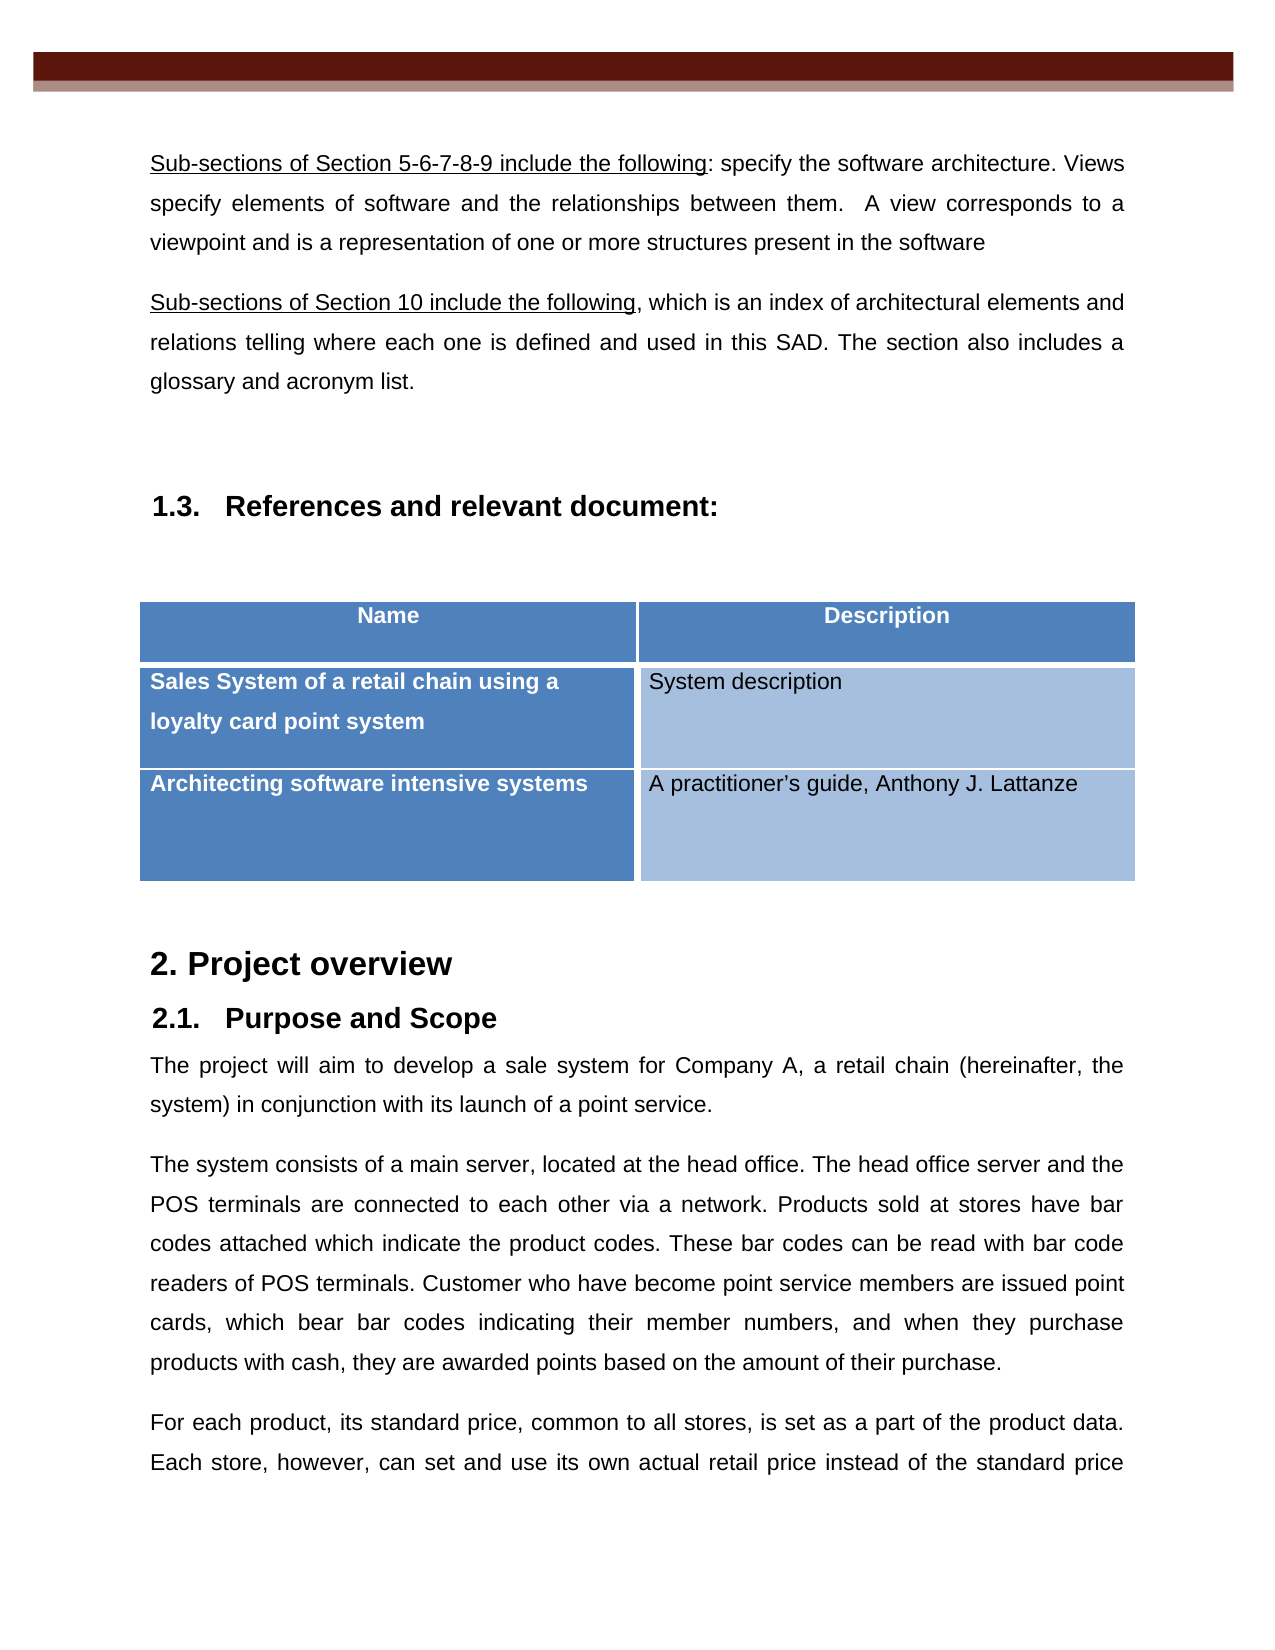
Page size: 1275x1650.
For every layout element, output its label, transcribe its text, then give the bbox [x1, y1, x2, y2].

list Project overview [150, 944, 1125, 982]
table_cell Architecting software intensive systems [140, 770, 634, 881]
table_cell Sales System of a retail chain using a loyalty card point system [140, 668, 634, 768]
text Sub-sections of Section 5-6-7-8-9 include the following: specify the software architecture. Views specify elements of software and the relationships between them. A view corresponds to a viewpoint and is a representation of one or more structures present in the software [150, 150, 1125, 255]
table_header Description [639, 602, 1135, 662]
text The system consists of a main server, located at the head office. The head office server and the POS terminals are connected to each other via a network. Products sold at stores have bar codes attached which indicate the product codes. These bar codes can be read with bar code readers of POS terminals. Customer who have become point service members are issued point cards, which bear bar codes indicating their member numbers, and when they purchase products with cash, they are awarded points based on the amount of their purchase. [150, 1151, 1125, 1375]
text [150, 1409, 1125, 1475]
table_cell A practitioner’s guide, Anthony J. Lattanze [641, 770, 1135, 881]
text Sub-sections of Section 10 include the following, which is an index of architectural elements and relations telling where each one is defined and used in this SAD. The section also includes a glossary and acronym list. [150, 289, 1125, 394]
text The project will aim to develop a sale system for Company A, a retail chain (hereinafter, the system) in conjunction with its launch of a point service. [150, 1052, 1125, 1117]
table_header Name [140, 602, 636, 662]
list References and relevant document: [152, 489, 1125, 522]
table_cell System description [641, 668, 1135, 768]
list Purpose and Scope [152, 1001, 1125, 1035]
